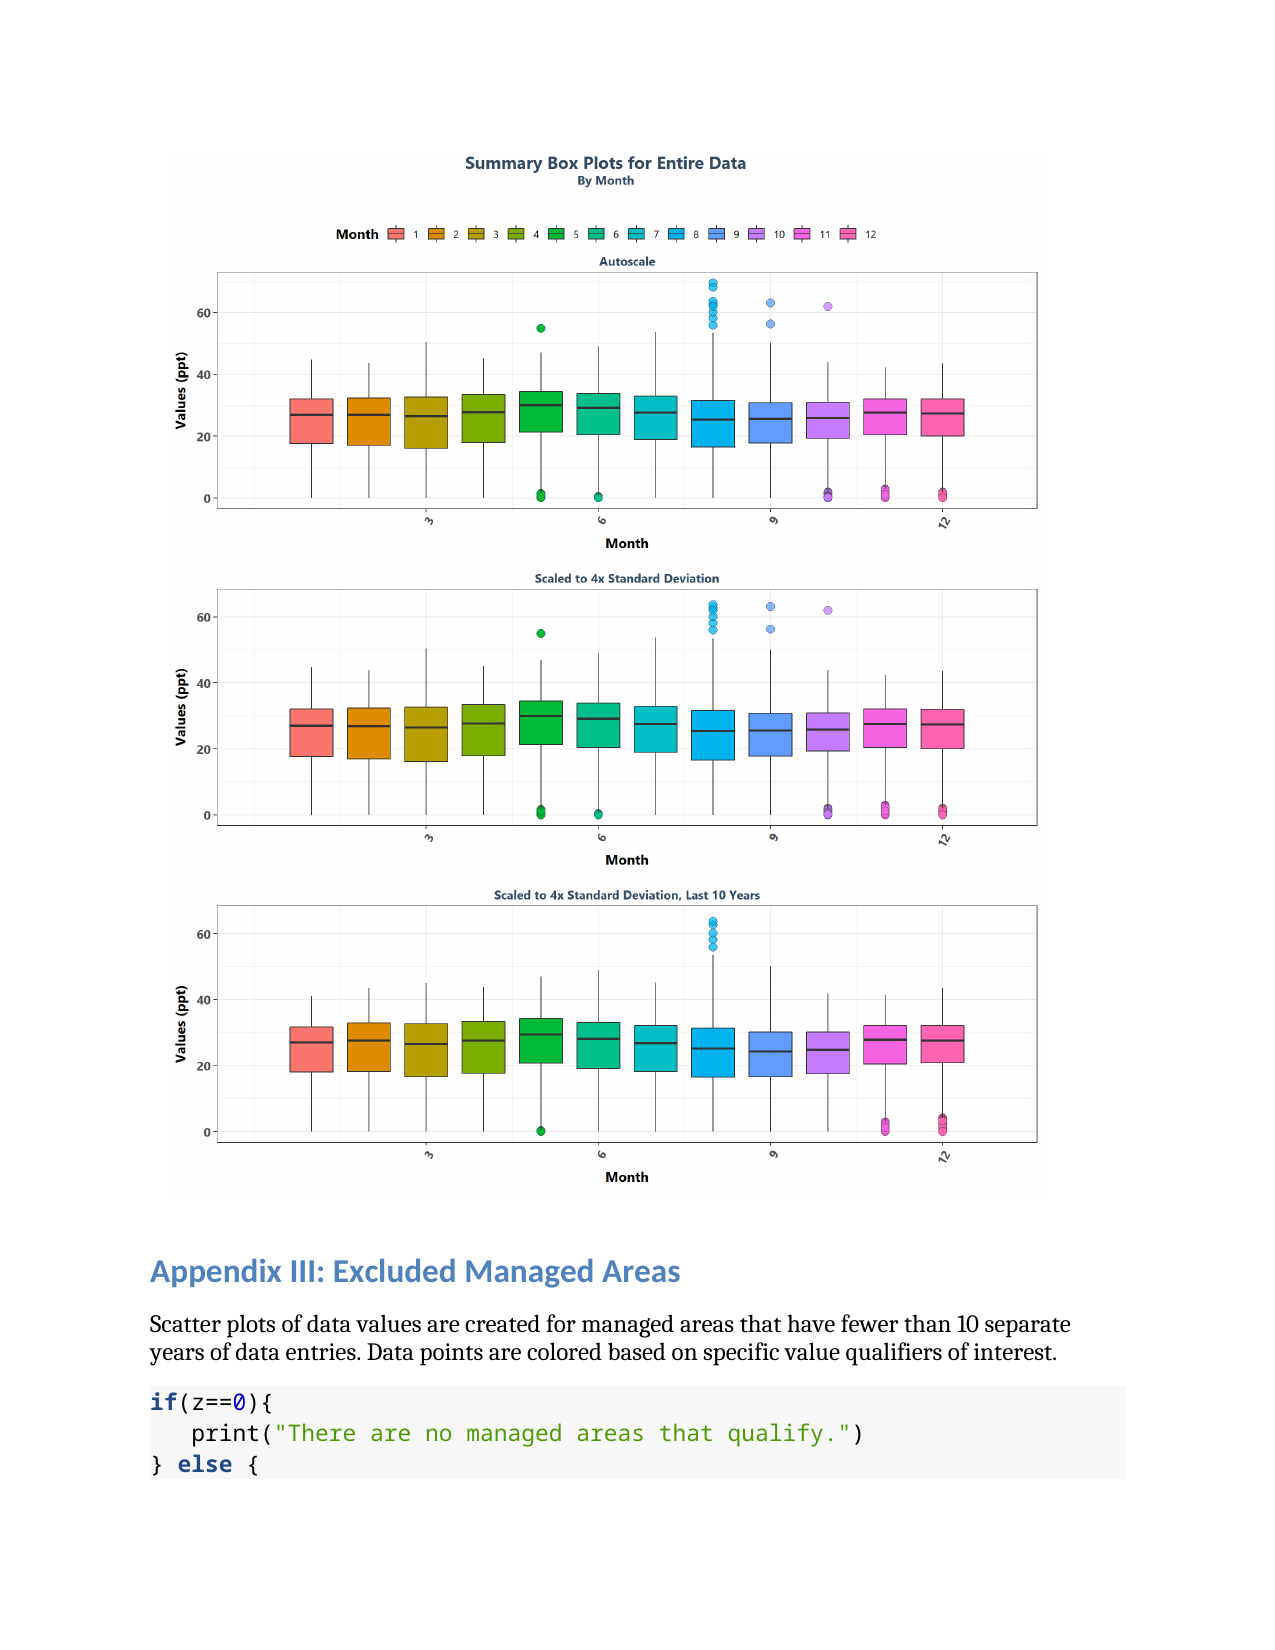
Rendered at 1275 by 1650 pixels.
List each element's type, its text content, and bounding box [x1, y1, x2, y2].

subtitle Appendix III: Excluded Managed Areas [150, 1250, 1125, 1291]
picture [168, 150, 1044, 1200]
text Scatter plots of data values are created for managed areas that have fewer than 10 separate years of data entries. Data points are colored based on specific value qualifiers of interest. [150, 1309, 1125, 1367]
